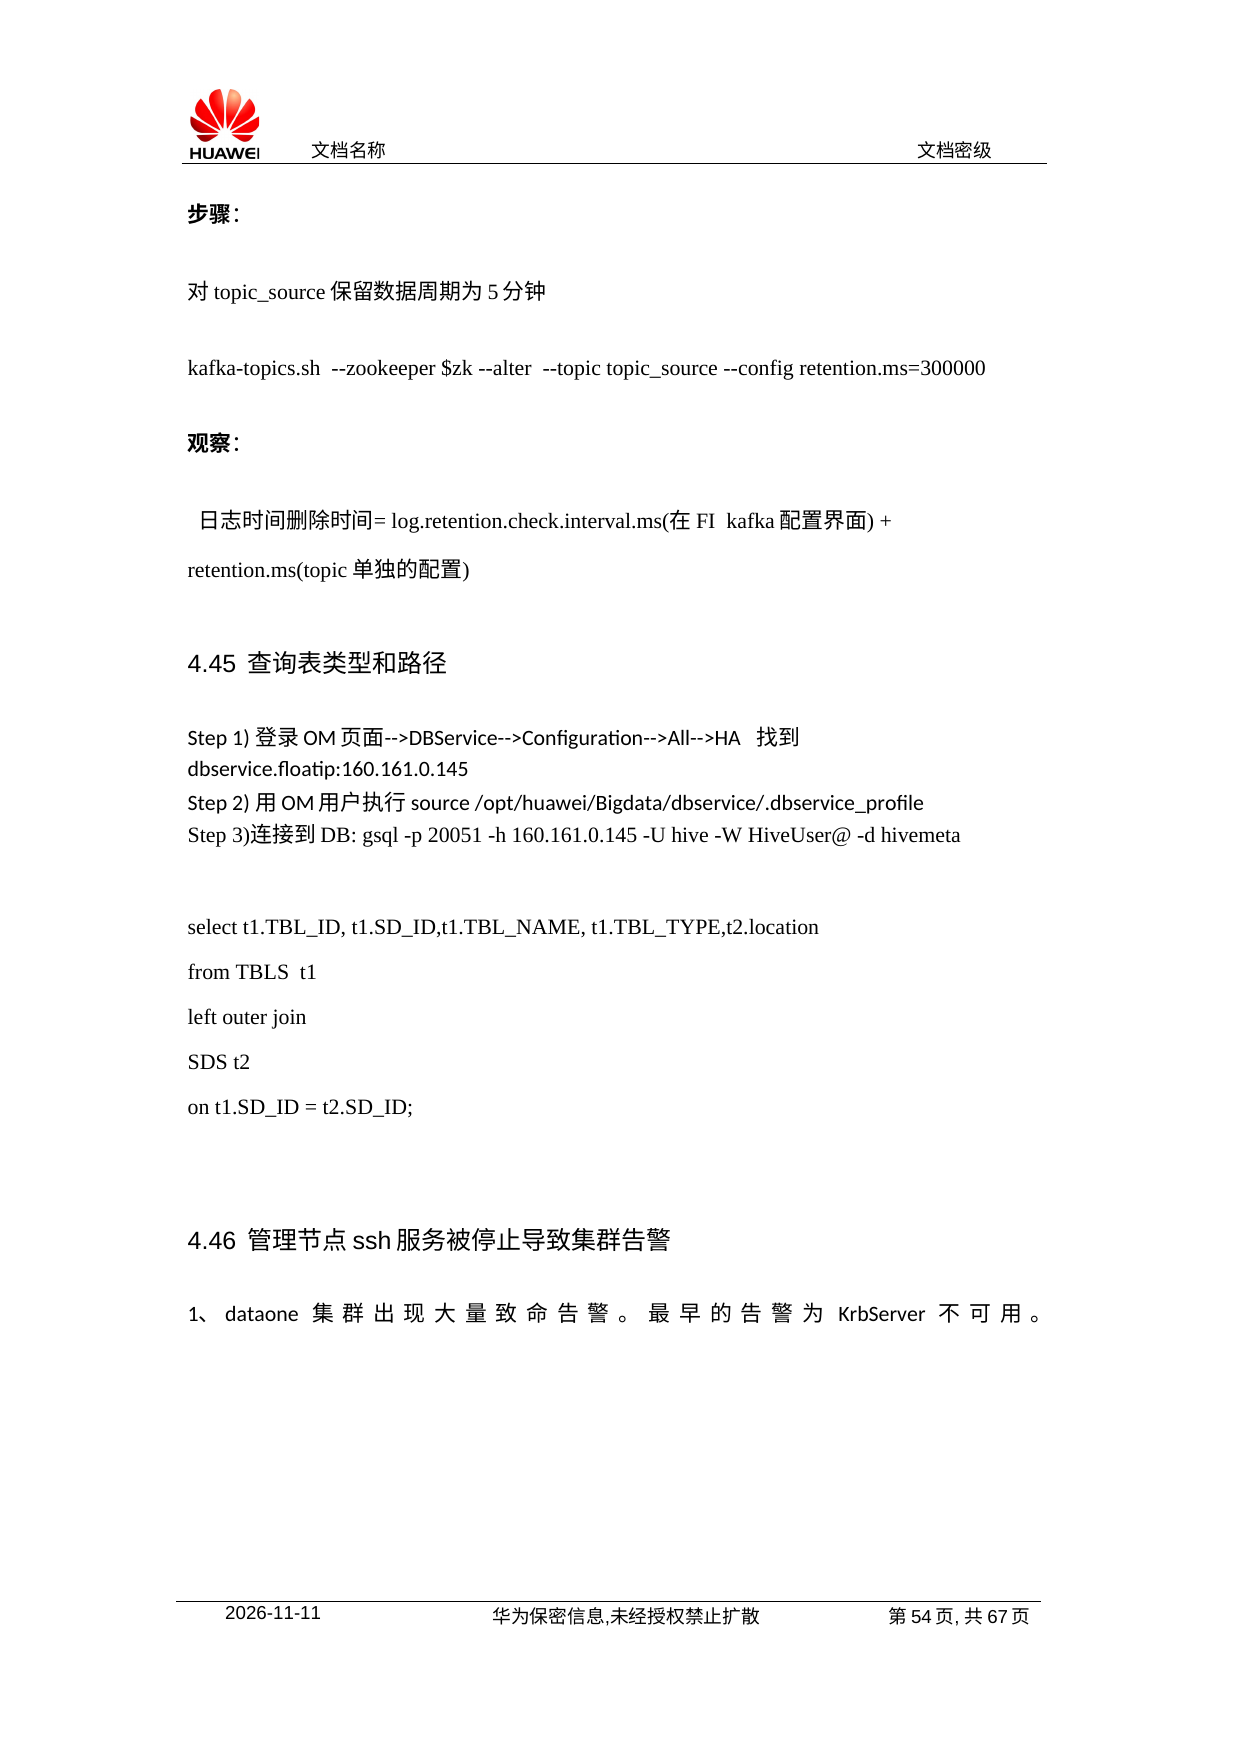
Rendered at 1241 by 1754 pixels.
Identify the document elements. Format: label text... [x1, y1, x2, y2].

subtitle 查询表类型和路径 [187, 629, 1053, 694]
text SDS t2 [187, 1046, 1053, 1078]
list dataone集群出现大量致命告警。最早的告警为KrbServer不可用。 [187, 1296, 1053, 1328]
text on t1.SD_ID = t2.SD_ID; [187, 1091, 1053, 1123]
text kafka-topics.sh --zookeeper $zk --alter --topic topic_source --config retention.ms=300000 [187, 351, 1053, 384]
text Step 1) 登录OM页面-->DBService-->Configuration-->All-->HA 找到dbservice.floatip:160.161.0.145 [187, 719, 1053, 784]
text from TBLS t1 [187, 955, 1053, 988]
text 步骤： [187, 196, 1053, 229]
text select t1.TBL_ID, t1.SD_ID,t1.TBL_NAME, t1.TBL_TYPE,t2.location [187, 910, 1053, 943]
subtitle 管理节点ssh服务被停止导致集群告警 [187, 1206, 1053, 1271]
text Step 3)连接到DB: gsql -p 20051 -h 160.161.0.145 -U hive -W HiveUser@ -d hivemeta [187, 817, 1053, 849]
text 对topic_source保留数据周期为5分钟 [187, 274, 1053, 306]
picture [190, 89, 260, 159]
text 日志时间删除时间= log.retention.check.interval.ms(在FI kafka配置界面) + retention.ms(topic 单独的配置) [187, 503, 1053, 584]
text Step 2) 用OM用户执行source /opt/huawei/Bigdata/dbservice/.dbservice_profile [187, 784, 1053, 817]
text 观察： [187, 426, 1053, 458]
text left outer join [187, 1000, 1053, 1033]
